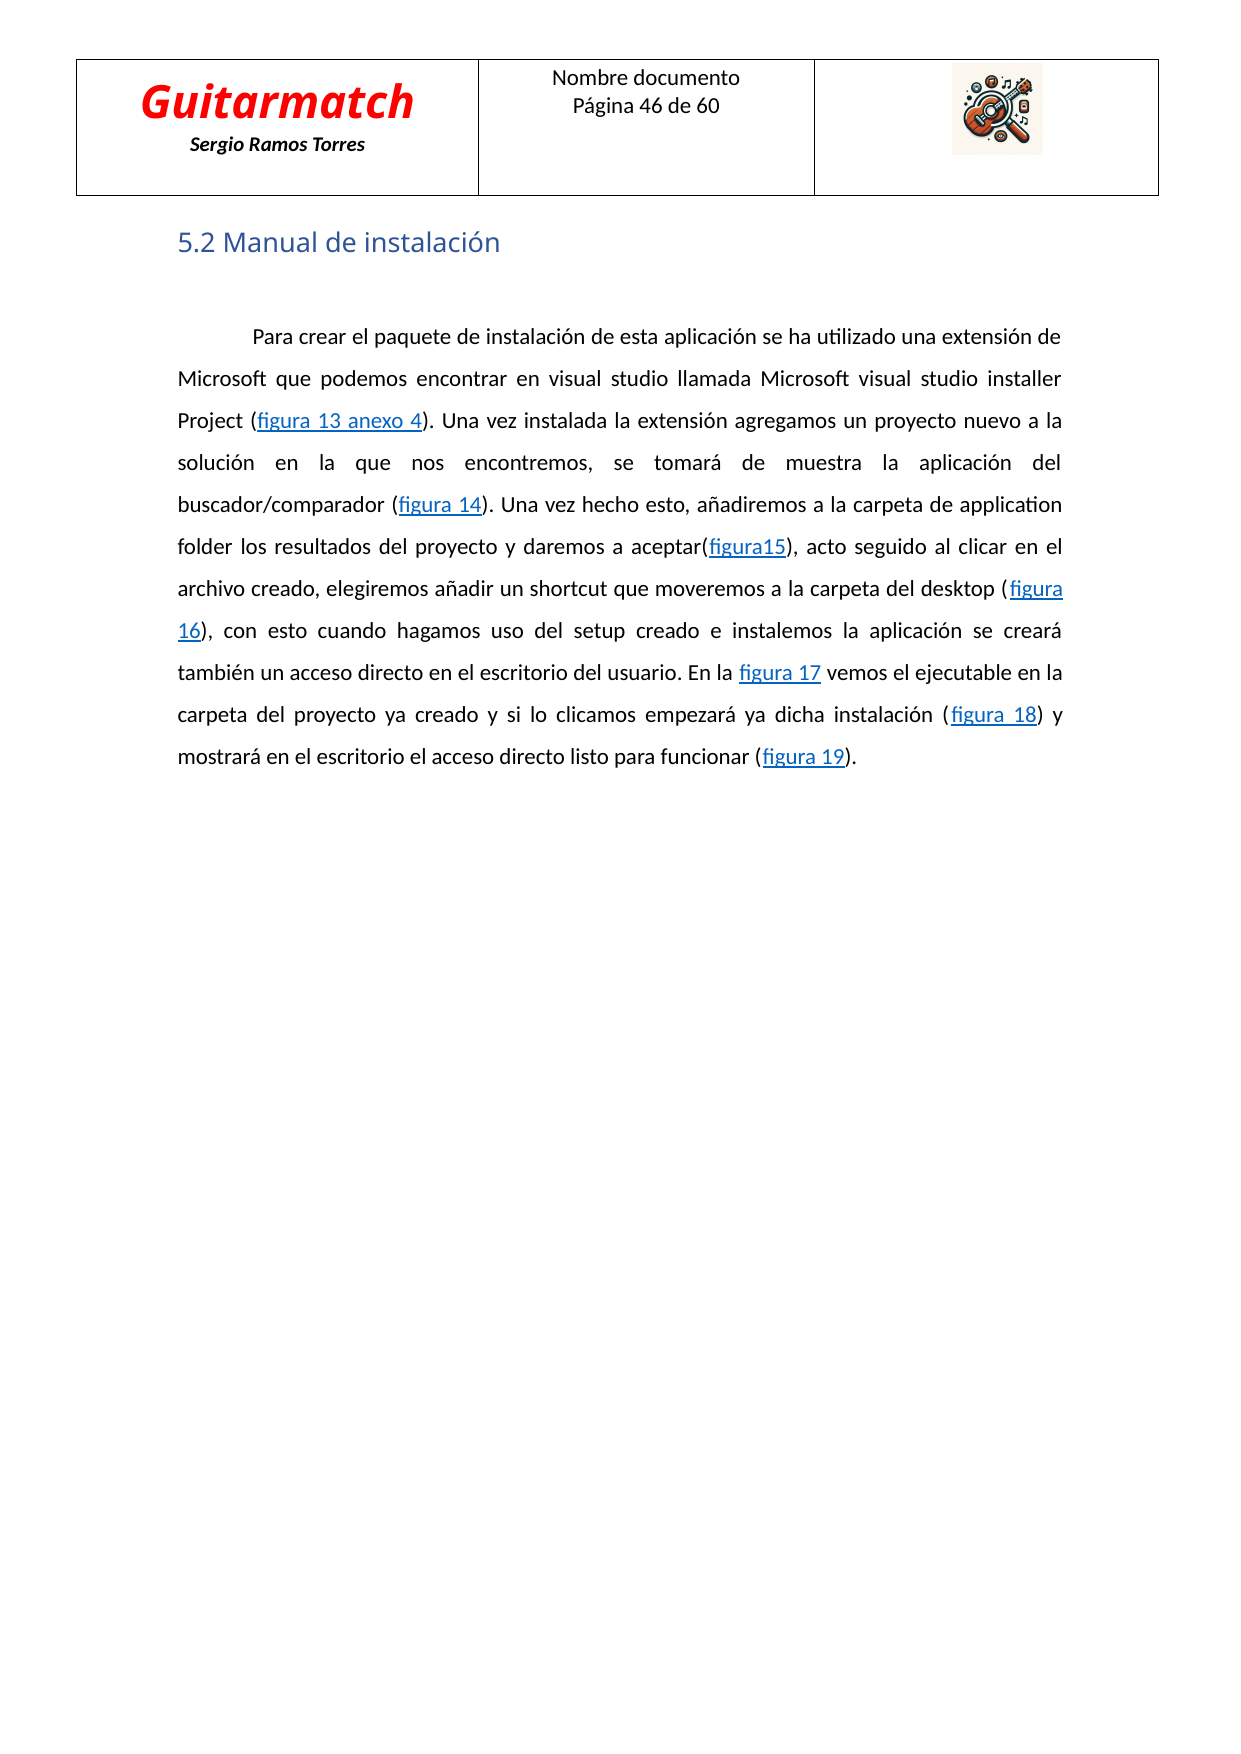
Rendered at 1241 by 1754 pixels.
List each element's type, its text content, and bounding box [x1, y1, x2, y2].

picture [951, 63, 1043, 155]
subtitle 5.2 Manual de instalación [177, 224, 1063, 261]
text Para crear el paquete de instalación de esta aplicación se ha utilizado una extensión de Microsoft que podemos encontrar en visual studio llamada Microsoft visual studio installer Project (figura 13 anexo 4). Una vez instalada la extensión agregamos un proyecto nuevo a la solución en la que nos encontremos, se tomará de muestra la aplicación del buscador/comparador (figura 14). Una vez hecho esto, añadiremos a la carpeta de application folder los resultados del proyecto y daremos a aceptar(figura15), acto seguido al clicar en el archivo creado, elegiremos añadir un shortcut que moveremos a la carpeta del desktop (figura 16), con esto cuando hagamos uso del setup creado e instalemos la aplicación se creará también un acceso directo en el escritorio del usuario. En la figura 17 vemos el ejecutable en la carpeta del proyecto ya creado y si lo clicamos empezará ya dicha instalación (figura 18) y mostrará en el escritorio el acceso directo listo para funcionar (figura 19). [177, 322, 1063, 770]
